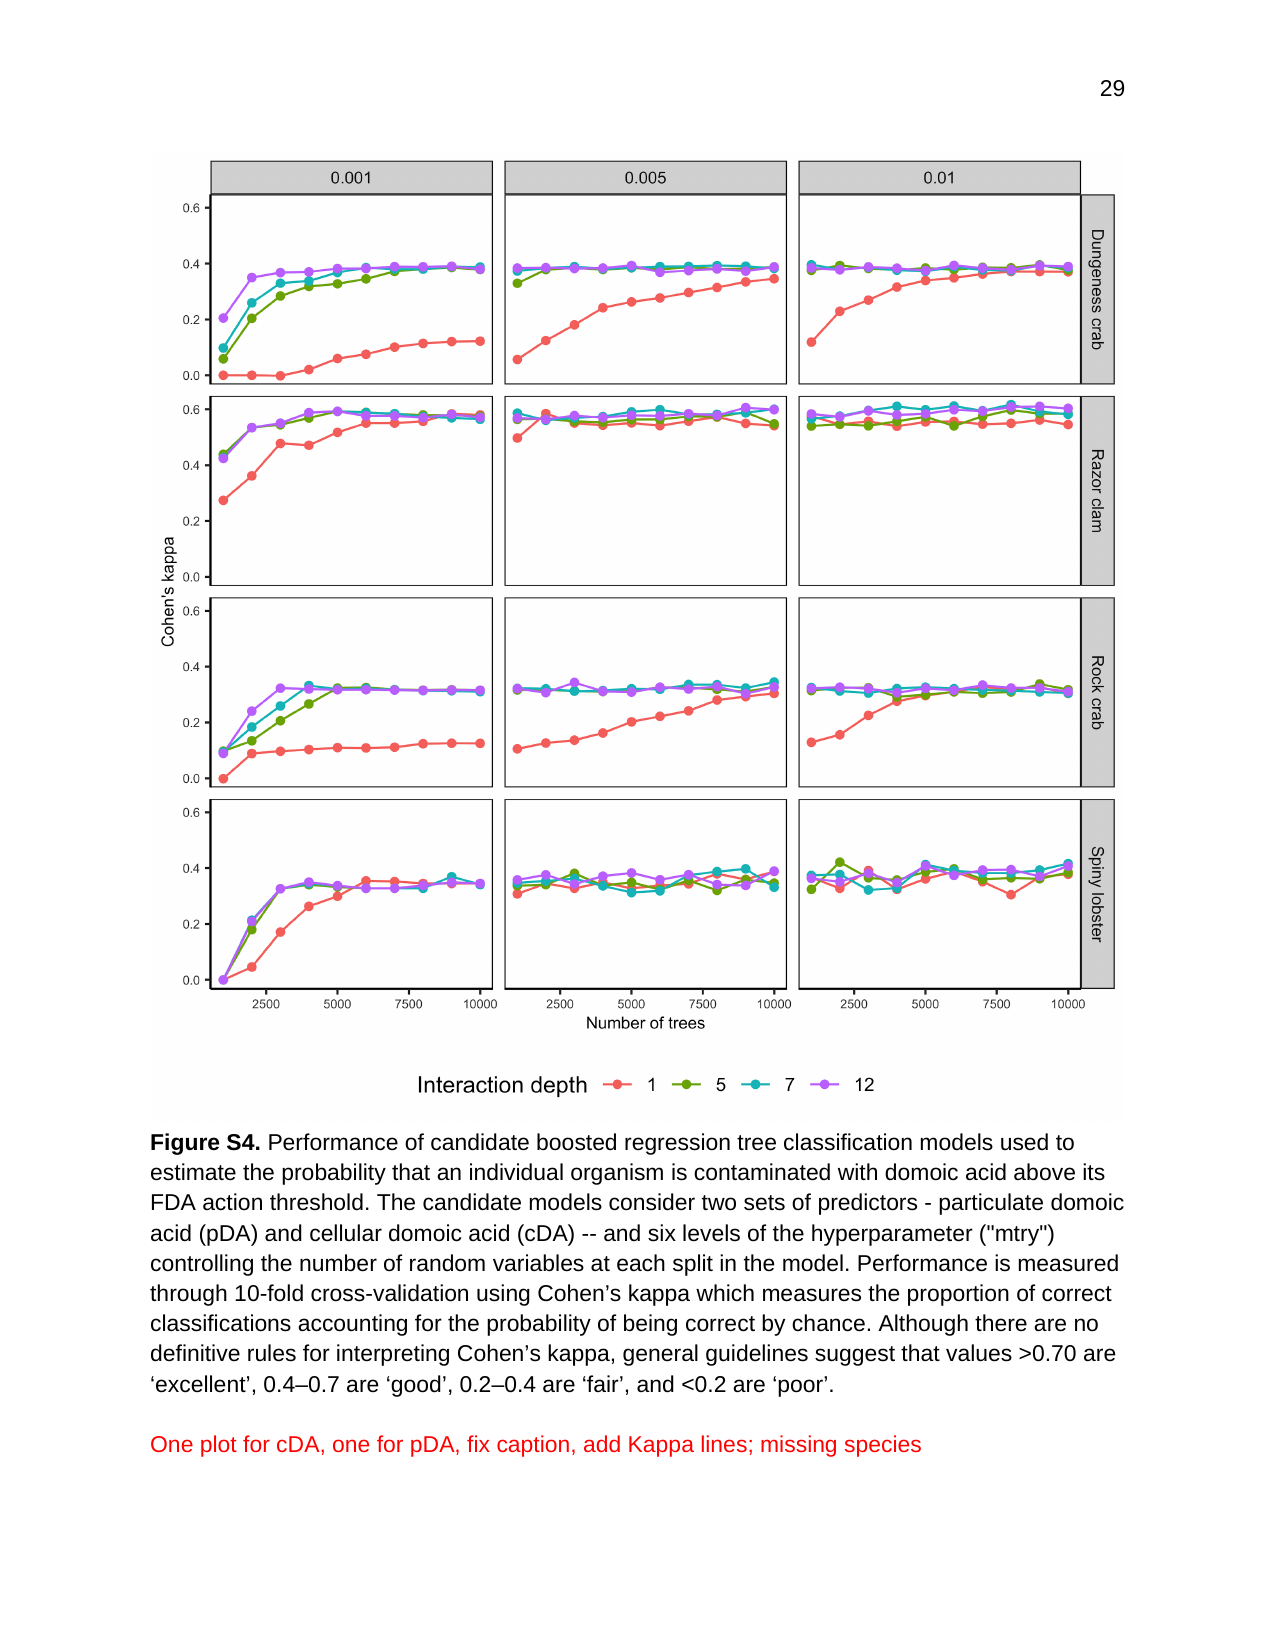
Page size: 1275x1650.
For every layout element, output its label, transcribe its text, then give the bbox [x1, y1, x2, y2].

picture [150, 150, 1125, 1125]
text One plot for cDA, one for pDA, fix caption, add Kappa lines; missing species [150, 1431, 1125, 1457]
text Figure S4. Performance of candidate boosted regression tree classification models used to estimate the probability that an individual organism is contaminated with domoic acid above its FDA action threshold. The candidate models consider two sets of predictors - particulate domoic acid (pDA) and cellular domoic acid (cDA) -- and six levels of the hyperparameter ("mtry") controlling the number of random variables at each split in the model. Performance is measured through 10-fold cross-validation using Cohen’s kappa which measures the proportion of correct classifications accounting for the probability of being correct by chance. Although there are no definitive rules for interpreting Cohen’s kappa, general guidelines suggest that values >0.70 are ‘excellent’, 0.4–0.7 are ‘good’, 0.2–0.4 are ‘fair’, and <0.2 are ‘poor’. [150, 1129, 1125, 1397]
